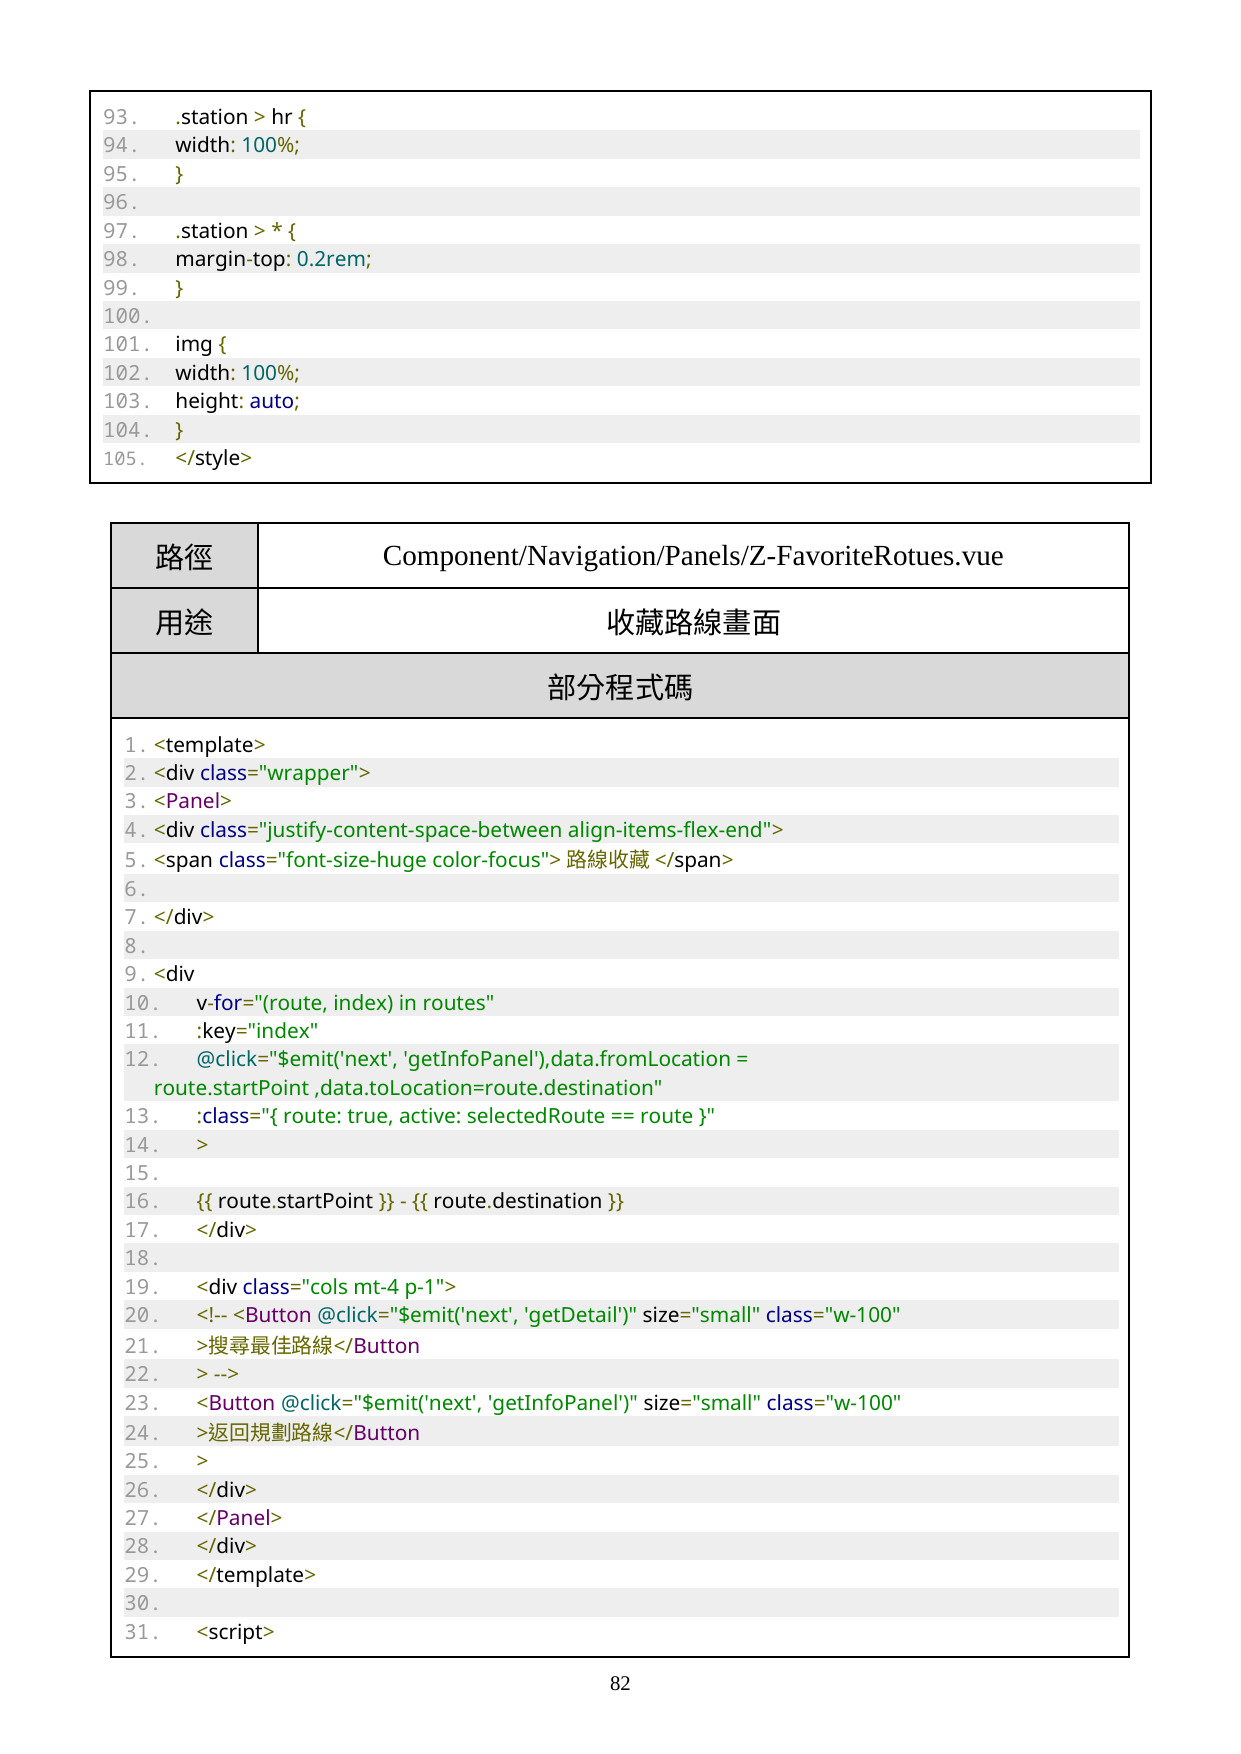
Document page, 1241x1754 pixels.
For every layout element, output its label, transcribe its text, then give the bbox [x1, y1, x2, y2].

table_cell 收藏路線畫面 [259, 589, 1128, 652]
table_header 路徑 [112, 524, 257, 587]
table_header Component/Navigation/Panels/Z-FavoriteRotues.vue [259, 524, 1128, 587]
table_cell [91, 92, 1150, 482]
table_cell 用途 [112, 589, 257, 652]
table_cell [112, 719, 1128, 1656]
table_cell 部分程式碼 [112, 654, 1128, 717]
